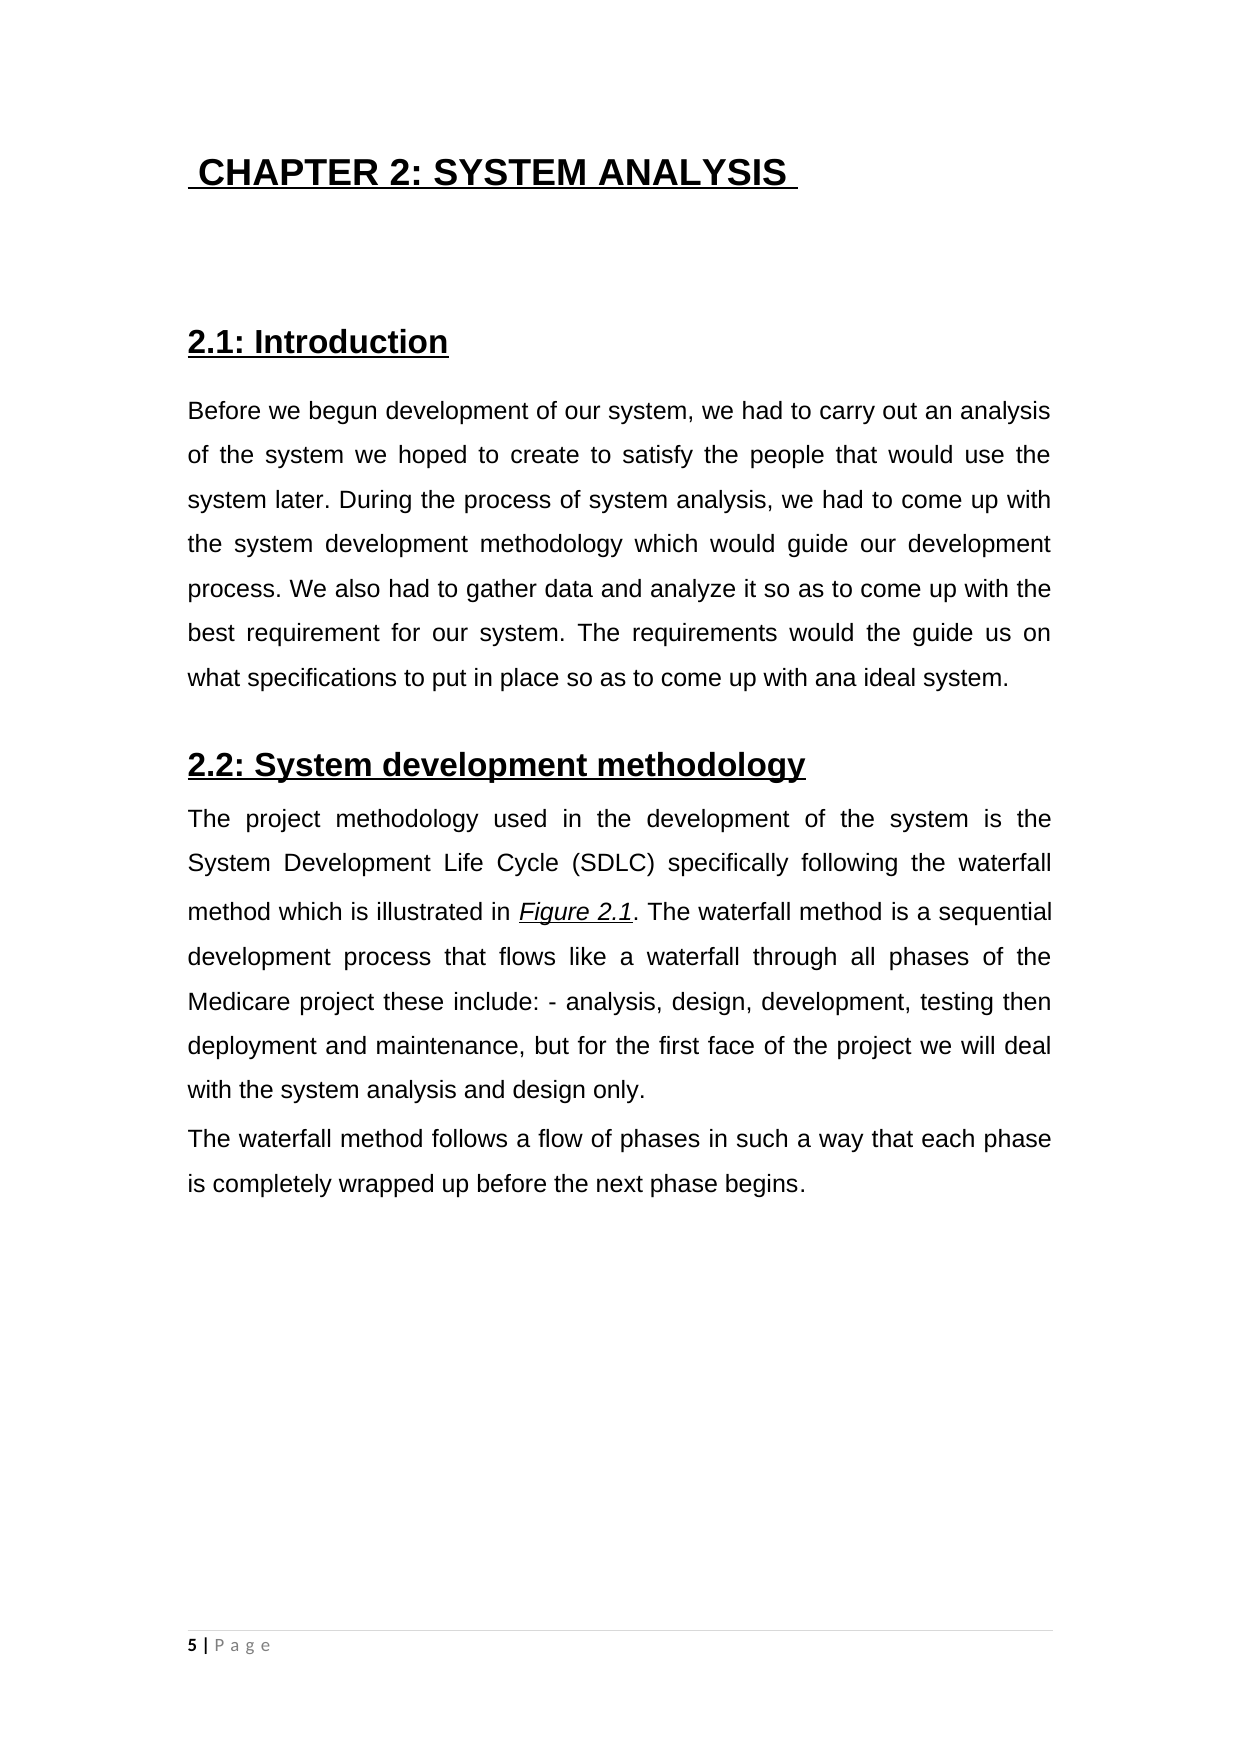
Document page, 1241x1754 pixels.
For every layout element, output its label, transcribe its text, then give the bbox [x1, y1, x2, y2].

text Before we begun development of our system, we had to carry out an analysis of the system we hoped to create to satisfy the people that would use the system later. During the process of system analysis, we had to come up with the system development methodology which would guide our development process. We also had to gather data and analyze it so as to come up with the best requirement for our system. The requirements would the guide us on what specifications to put in place so as to come up with ana ideal system. [187, 396, 1053, 691]
subtitle 2.1: Introduction [187, 322, 1053, 361]
text CHAPTER 2: SYSTEM ANALYSIS [187, 150, 1053, 193]
text The project methodology used in the development of the system is the System Development Life Cycle (SDLC) specifically following the waterfall method which is illustrated in Figure 2.1. The waterfall method is a sequential development process that flows like a waterfall through all phases of the Medicare project these include: - analysis, design, development, testing then deployment and maintenance, but for the first face of the project we will deal with the system analysis and design only. [187, 804, 1053, 1104]
text The waterfall method follows a flow of phases in such a way that each phase is completely wrapped up before the next phase begins. [187, 1120, 1053, 1198]
subtitle 2.2: System development methodology [187, 744, 1053, 783]
